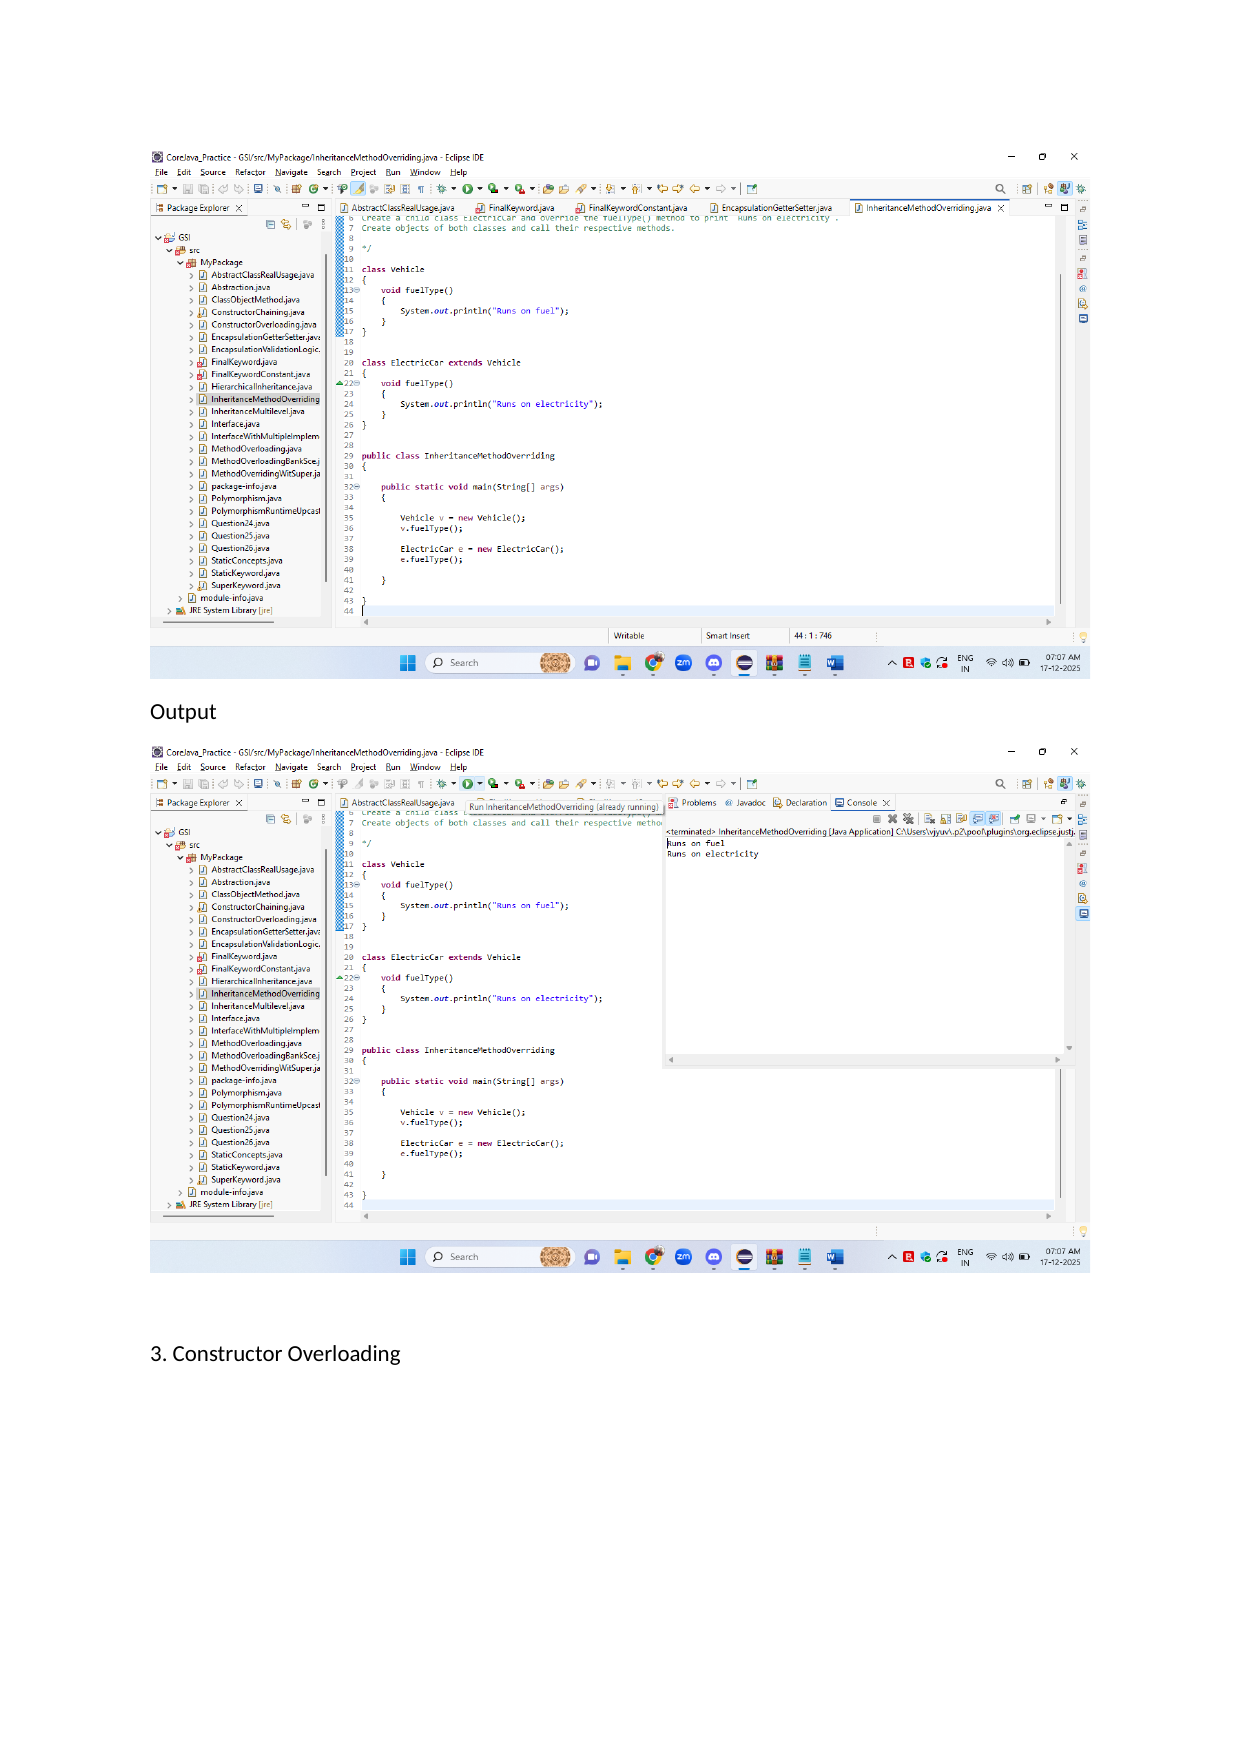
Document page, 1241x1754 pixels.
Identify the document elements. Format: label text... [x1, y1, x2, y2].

text 3. Constructor Overloading [150, 1339, 1090, 1367]
text Output [150, 697, 1090, 726]
picture [150, 150, 1091, 679]
picture [150, 744, 1091, 1273]
